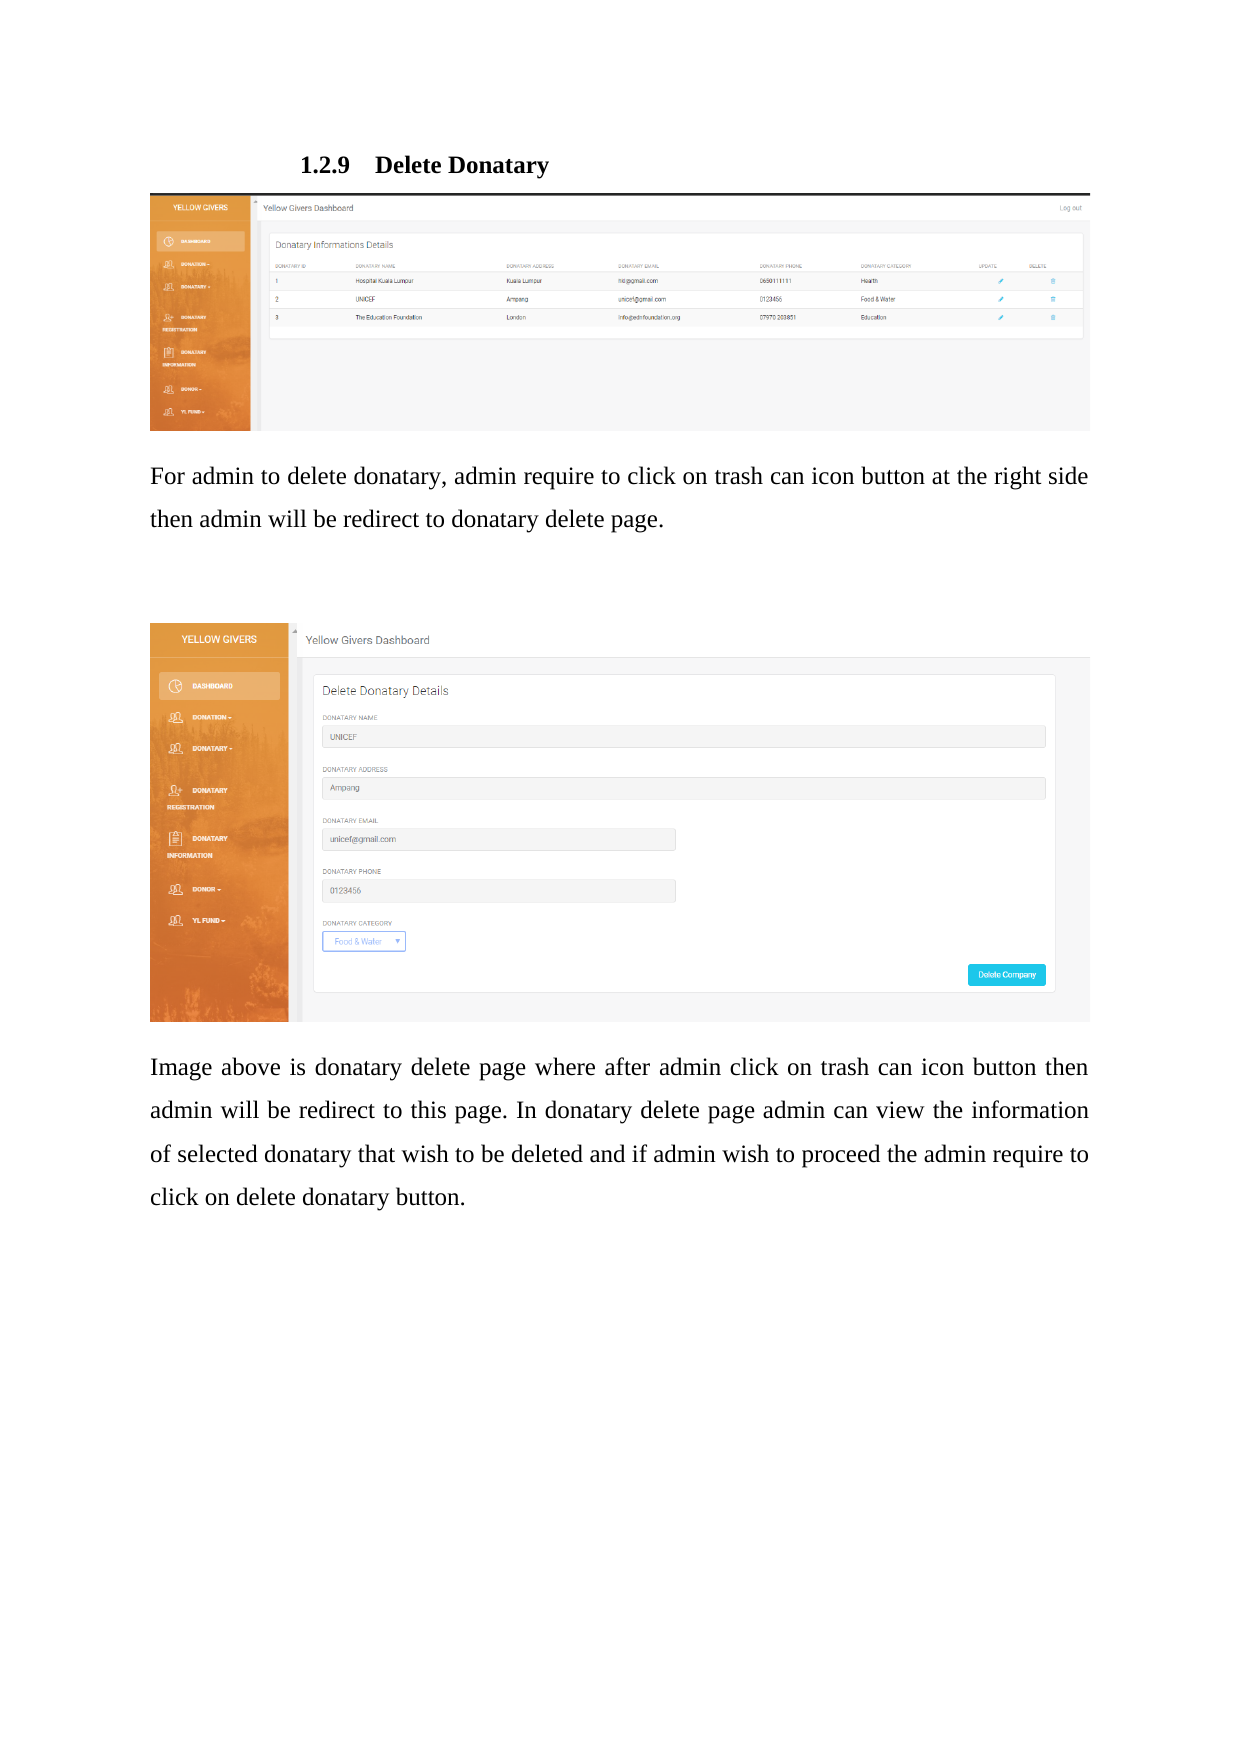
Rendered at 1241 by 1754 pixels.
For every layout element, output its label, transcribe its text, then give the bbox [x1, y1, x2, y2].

text Image above is donatary delete page where after admin click on trash can icon button then admin will be redirect to this page. In donatary delete page admin can view the information of selected donatary that wish to be deleted and if admin wish to proceed the admin require to click on delete donatary button. [150, 1052, 1090, 1211]
text For admin to delete donatary, admin require to click on trash can icon button at the right side then admin will be redirect to donatary delete page. [150, 461, 1090, 533]
picture [150, 193, 1091, 431]
subtitle Delete Donatary [300, 150, 1090, 179]
picture [150, 623, 1091, 1022]
